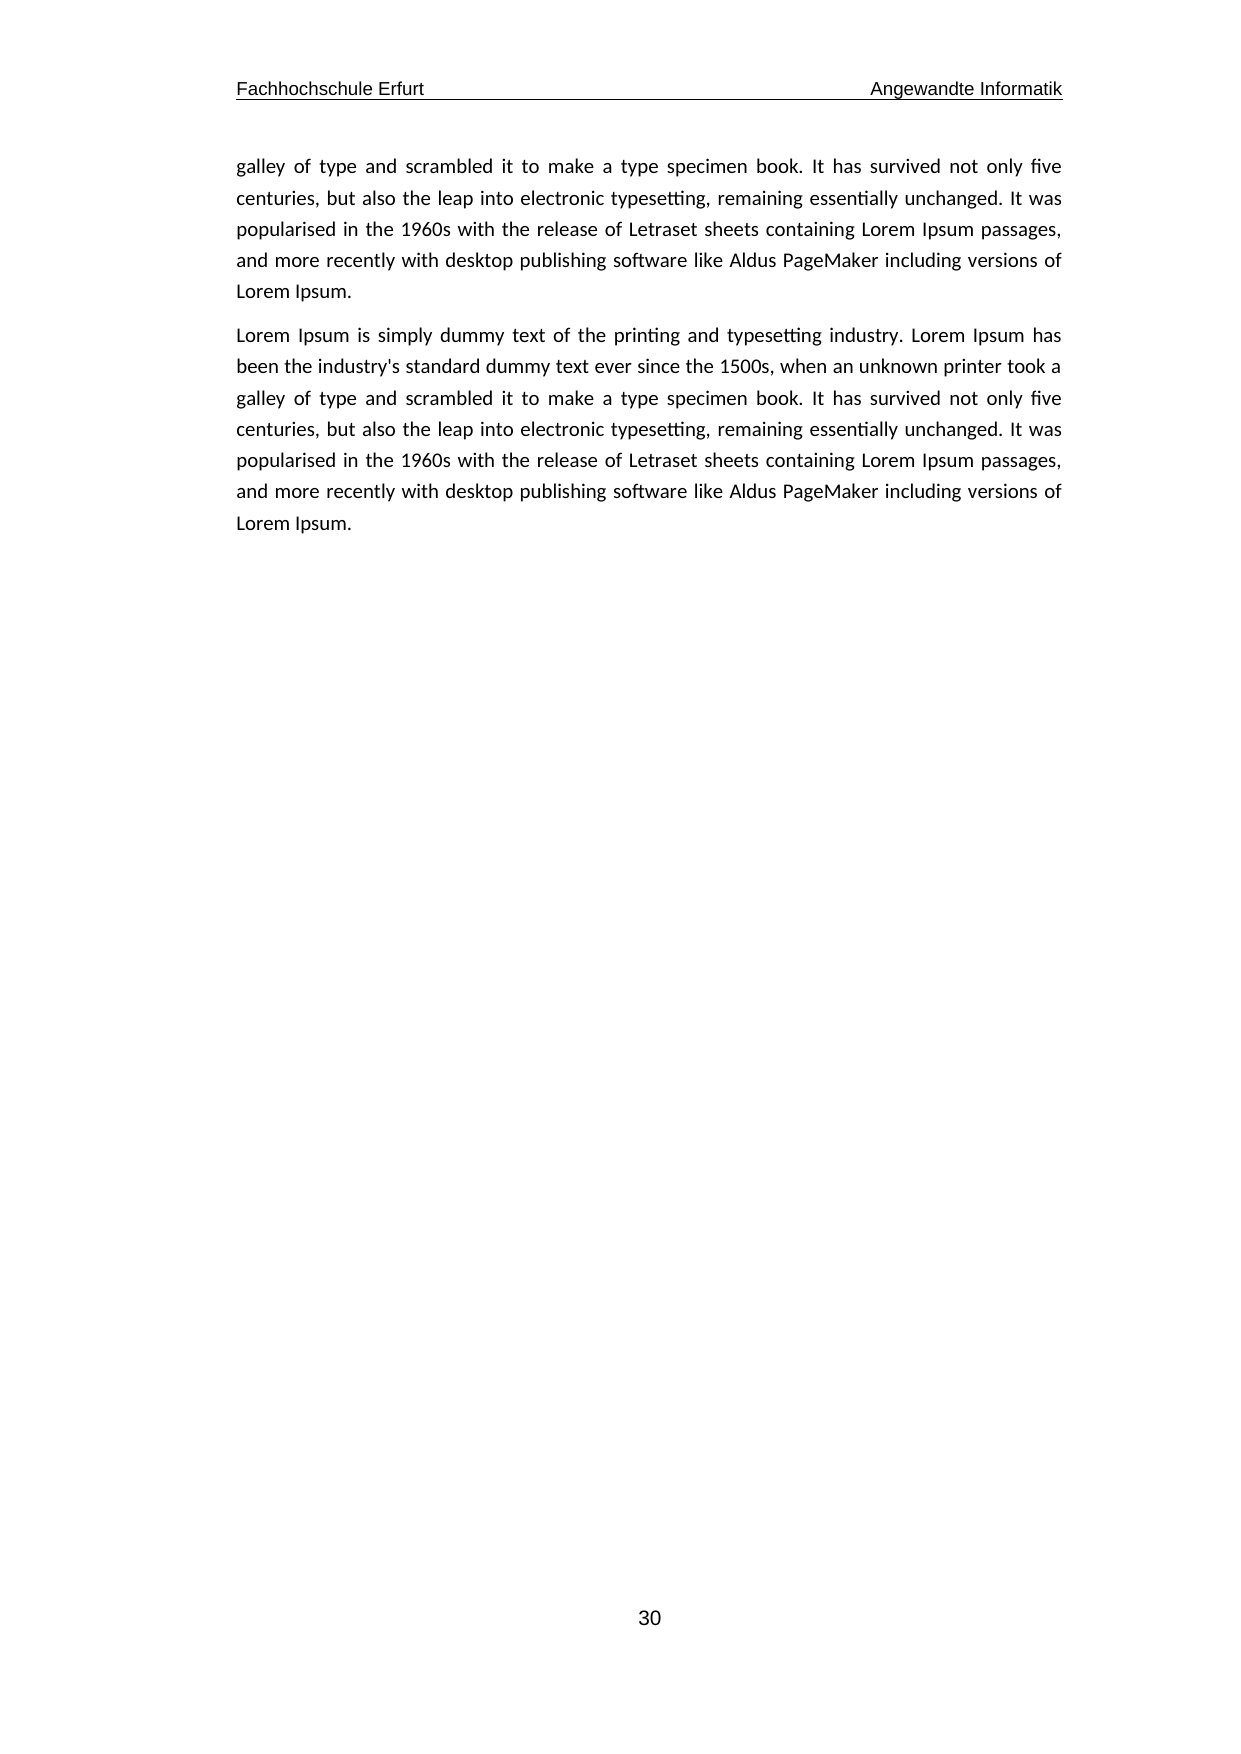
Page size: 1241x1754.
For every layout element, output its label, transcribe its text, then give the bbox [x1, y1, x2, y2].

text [236, 148, 1063, 304]
